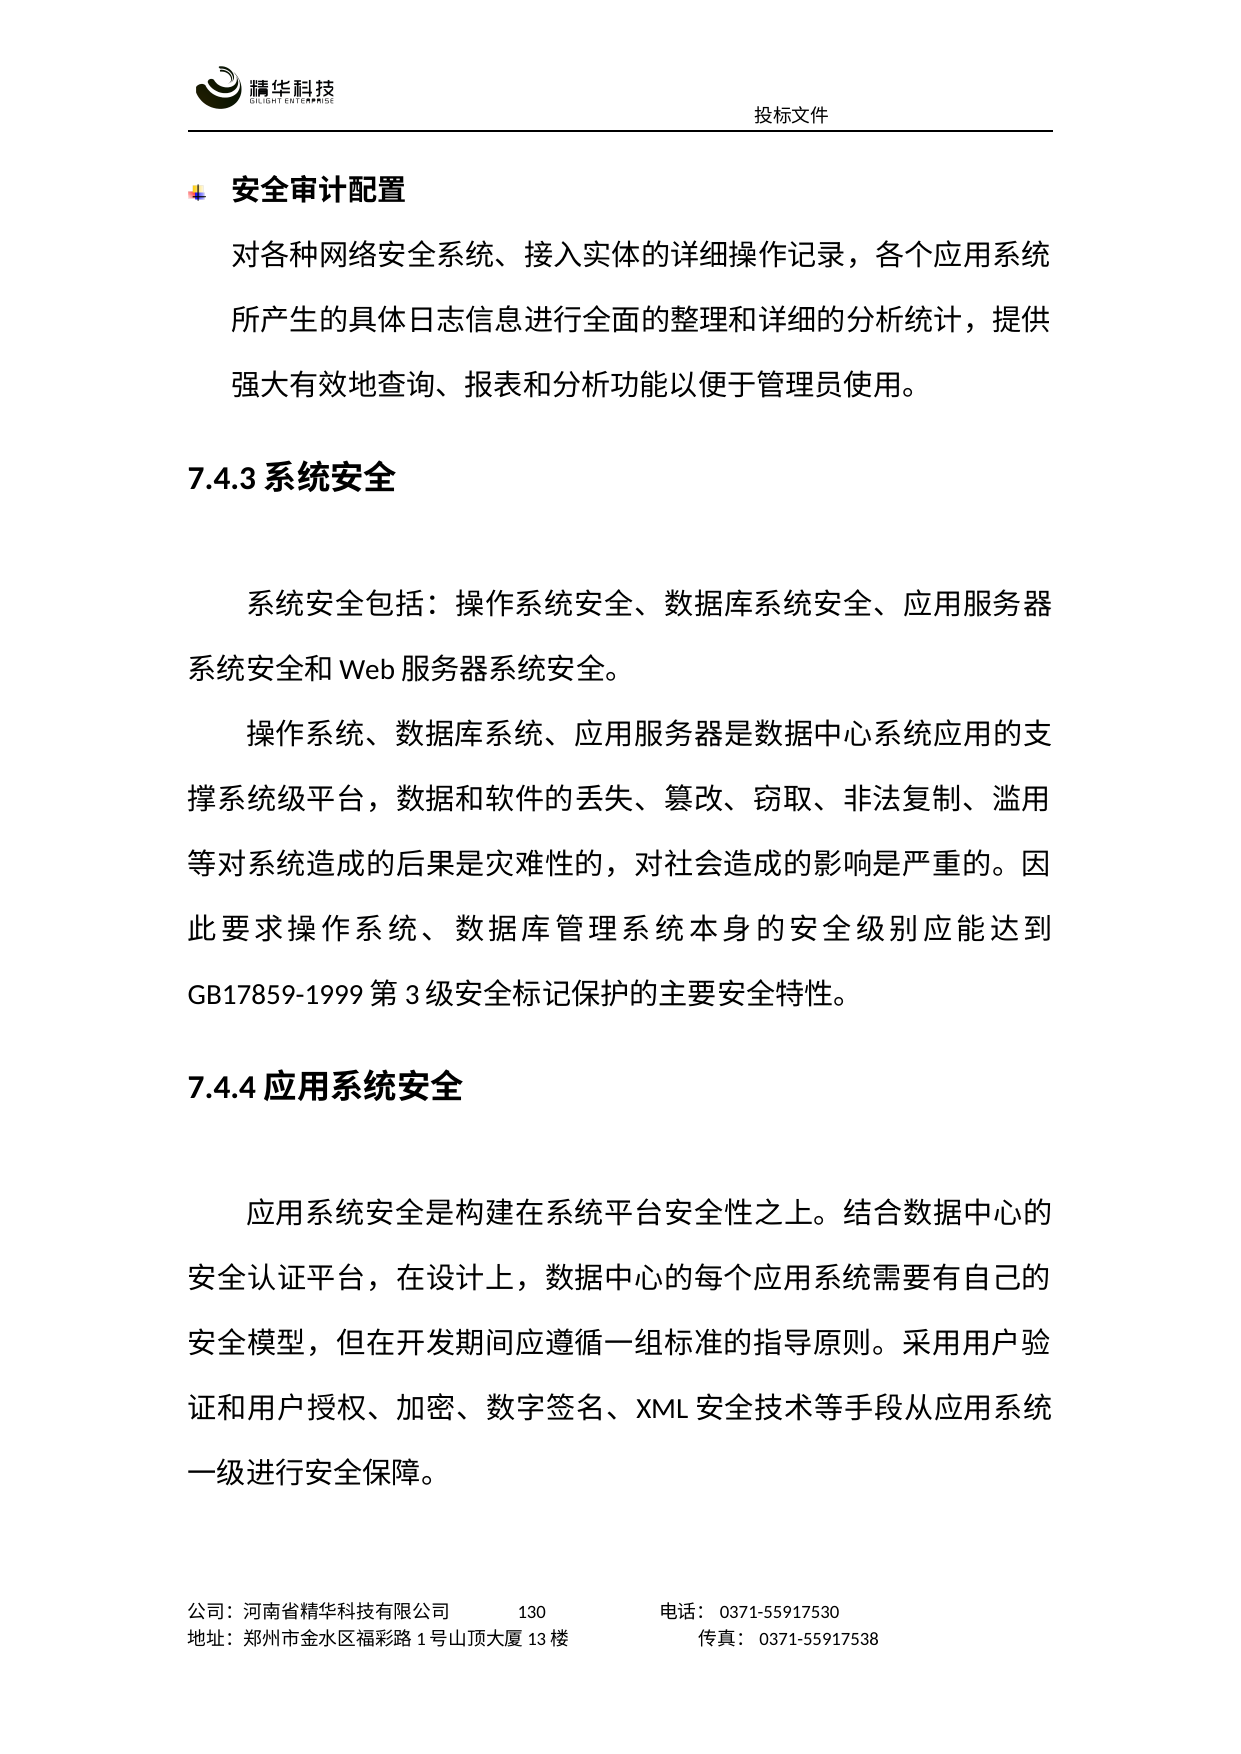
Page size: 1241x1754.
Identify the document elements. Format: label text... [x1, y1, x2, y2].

subtitle 7.4.4 应用系统安全 [187, 1051, 1053, 1116]
picture [188, 183, 206, 201]
text 应用系统安全是构建在系统平台安全性之上。结合数据中心的安全认证平台，在设计上，数据中心的每个应用系统需要有自己的安全模型，但在开发期间应遵循一组标准的指导原则。采用用户验证和用户授权、加密、数字签名、XML安全技术等手段从应用系统一级进行安全保障。 [187, 1178, 1053, 1503]
text 操作系统、数据库系统、应用服务器是数据中心系统应用的支撑系统级平台，数据和软件的丢失、篡改、窃取、非法复制、滥用等对系统造成的后果是灾难性的，对社会造成的影响是严重的。因此要求操作系统、数据库管理系统本身的安全级别应能达到GB17859-1999第3级安全标记保护的主要安全特性。 [187, 699, 1053, 1024]
subtitle 7.4.3 系统安全 [187, 442, 1053, 507]
list 对各种网络安全系统、接入实体的详细操作记录，各个应用系统所产生的具体日志信息进行全面的整理和详细的分析统计，提供强大有效地查询、报表和分析功能以便于管理员使用。 [231, 220, 1053, 415]
list 安全审计配置 [187, 155, 1053, 220]
text 系统安全包括：操作系统安全、数据库系统安全、应用服务器系统安全和Web服务器系统安全。 [187, 569, 1053, 699]
